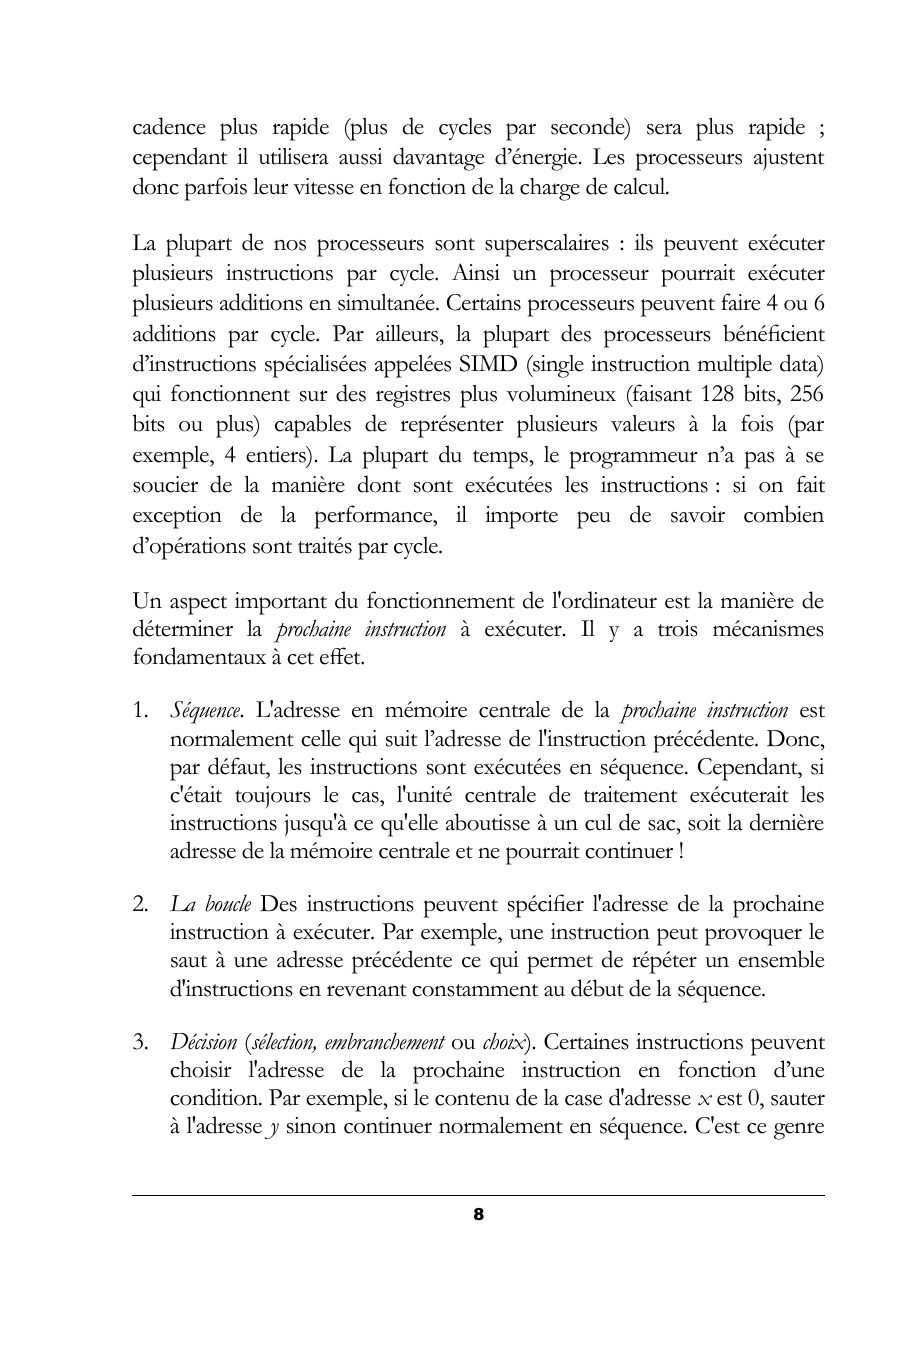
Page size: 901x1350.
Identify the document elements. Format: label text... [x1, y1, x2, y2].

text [132, 112, 825, 201]
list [132, 1027, 825, 1140]
list La boucle Des instructions peuvent spécifier l'adresse de la prochaine instruction à exécuter. Par exemple, une instruction peut provoquer le saut à une adresse précédente ce qui permet de répéter un ensemble d'instructions en revenant constamment au début de la séquence. [132, 890, 825, 1002]
text Un aspect important du fonctionnement de l'ordinateur est la manière de déterminer la prochaine instruction à exécuter. Il y a trois mécanismes fondamentaux à cet effet. [132, 587, 825, 671]
list Séquence. L'adresse en mémoire centrale de la prochaine instruction est normalement celle qui suit l’adresse de l'instruction précédente. Donc, par défaut, les instructions sont exécutées en séquence. Cependant, si c'était toujours le cas, l'unité centrale de traitement exécuterait les instructions jusqu'à ce qu'elle aboutisse à un cul de sac, soit la dernière adresse de la mémoire centrale et ne pourrait continuer ! [132, 696, 825, 865]
text La plupart de nos processeurs sont superscalaires : ils peuvent exécuter plusieurs instructions par cycle. Ainsi un processeur pourrait exécuter plusieurs additions en simultanée. Certains processeurs peuvent faire 4 ou 6 additions par cycle. Par ailleurs, la plupart des processeurs bénéficient d’instructions spécialisées appelées SIMD (single instruction multiple data) qui fonctionnent sur des registres plus volumineux (faisant 128 bits, 256 bits ou plus) capables de représenter plusieurs valeurs à la fois (par exemple, 4 entiers). La plupart du temps, le programmeur n’a pas à se soucier de la manière dont sont exécutées les instructions : si on fait exception de la performance, il importe peu de savoir combien d’opérations sont traités par cycle. [132, 228, 825, 560]
